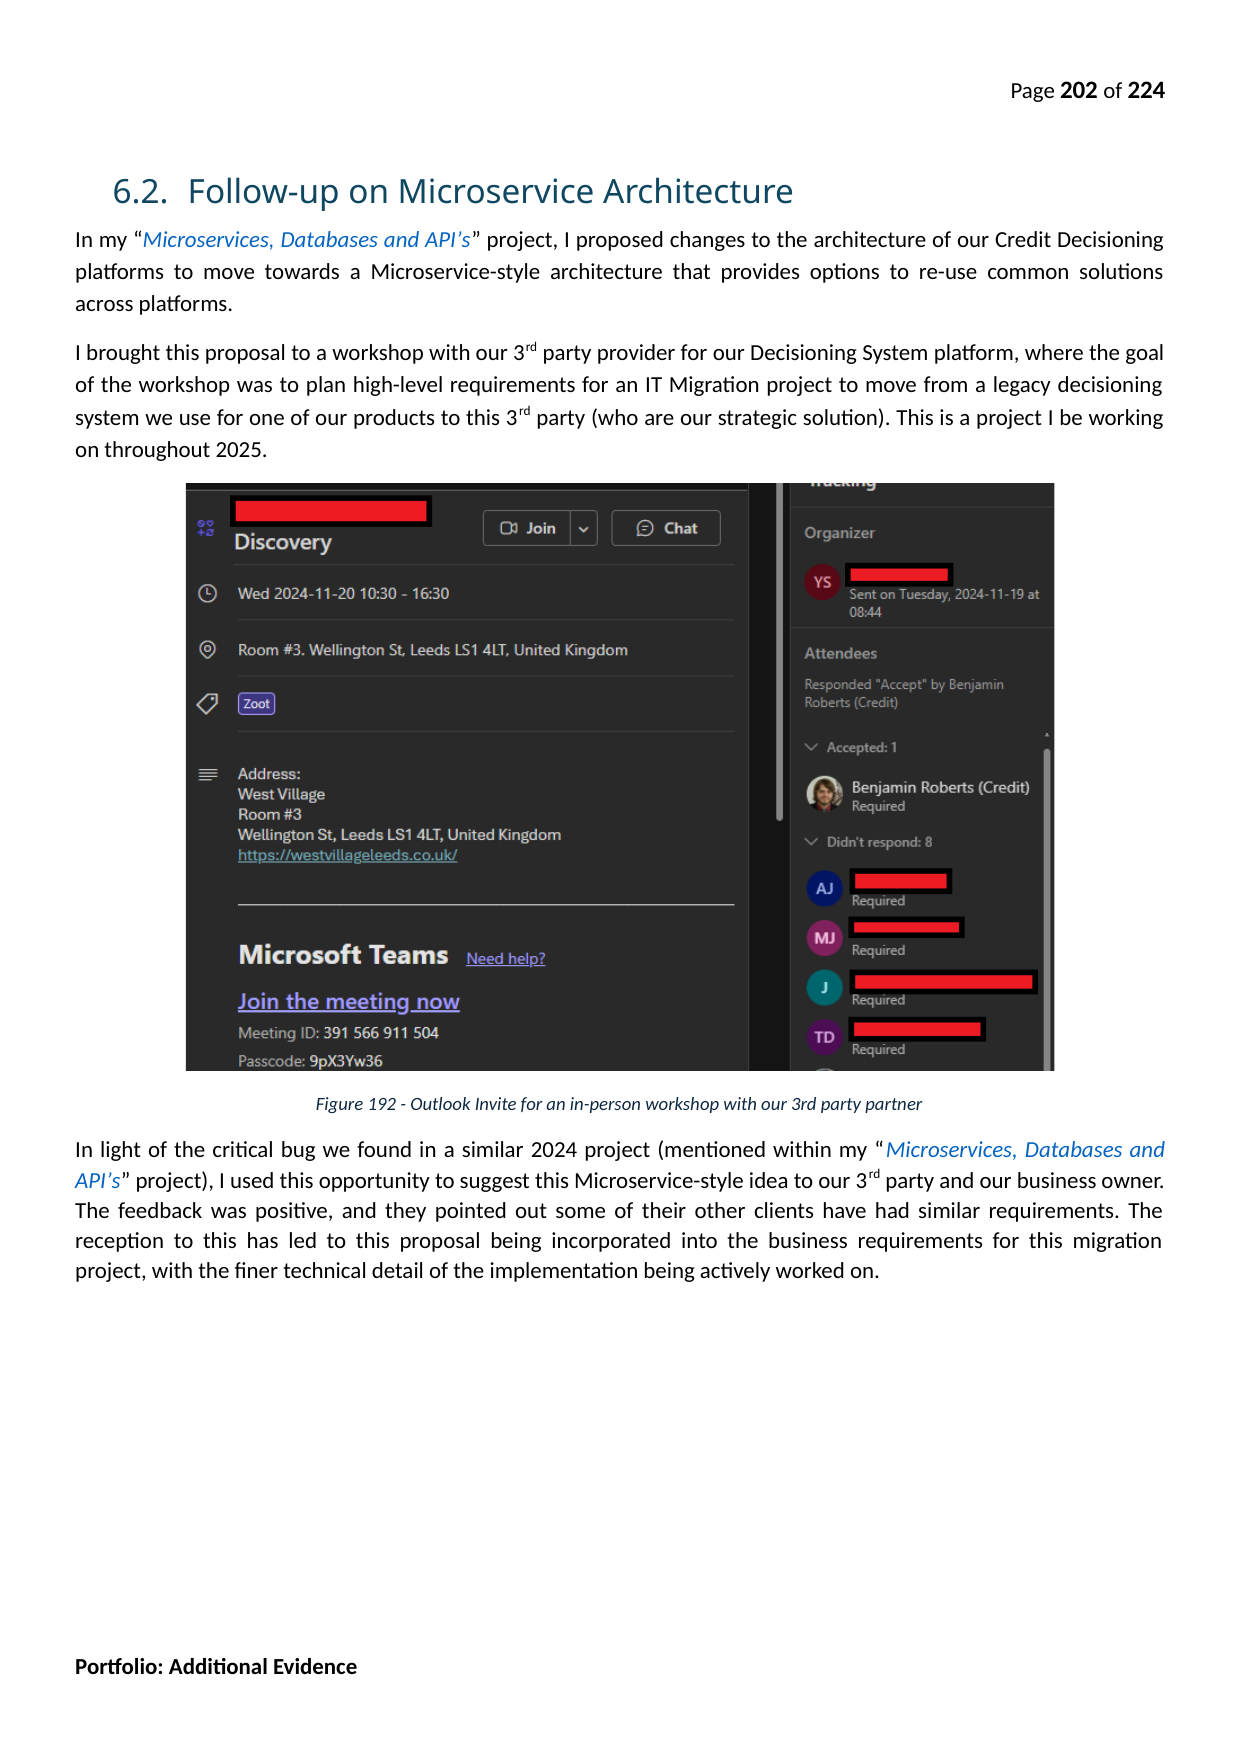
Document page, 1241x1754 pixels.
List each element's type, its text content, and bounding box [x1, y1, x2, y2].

text I brought this proposal to a workshop with our 3rd party provider for our Decisioning System platform, where the goal of the workshop was to plan high-level requirements for an IT Migration project to move from a legacy decisioning system we use for one of our products to this 3rd party (who are our strategic solution). This is a project I be working on throughout 2025. [75, 338, 1165, 463]
text In my “Microservices, Databases and API’s” project, I proposed changes to the architecture of our Credit Decisioning platforms to move towards a Microservice-style architecture that provides options to re-use common solutions across platforms. [75, 225, 1165, 317]
text Figure 192 - Outlook Invite for an in-person workshop with our 3rd party partner [75, 1092, 1165, 1115]
text In light of the critical bug we found in a similar 2024 project (mentioned within my “Microservices, Databases and API’s” project), I used this opportunity to suggest this Microservice-style idea to our 3rd party and our business owner. The feedback was positive, and they pointed out some of their other clients have had similar requirements. The reception to this has led to this proposal being incorporated into the business requirements for this migration project, with the finer technical detail of the implementation being actively worked on. [75, 1136, 1165, 1284]
picture [185, 483, 1055, 1071]
subtitle Follow-up on Microservice Architecture [112, 168, 1165, 213]
